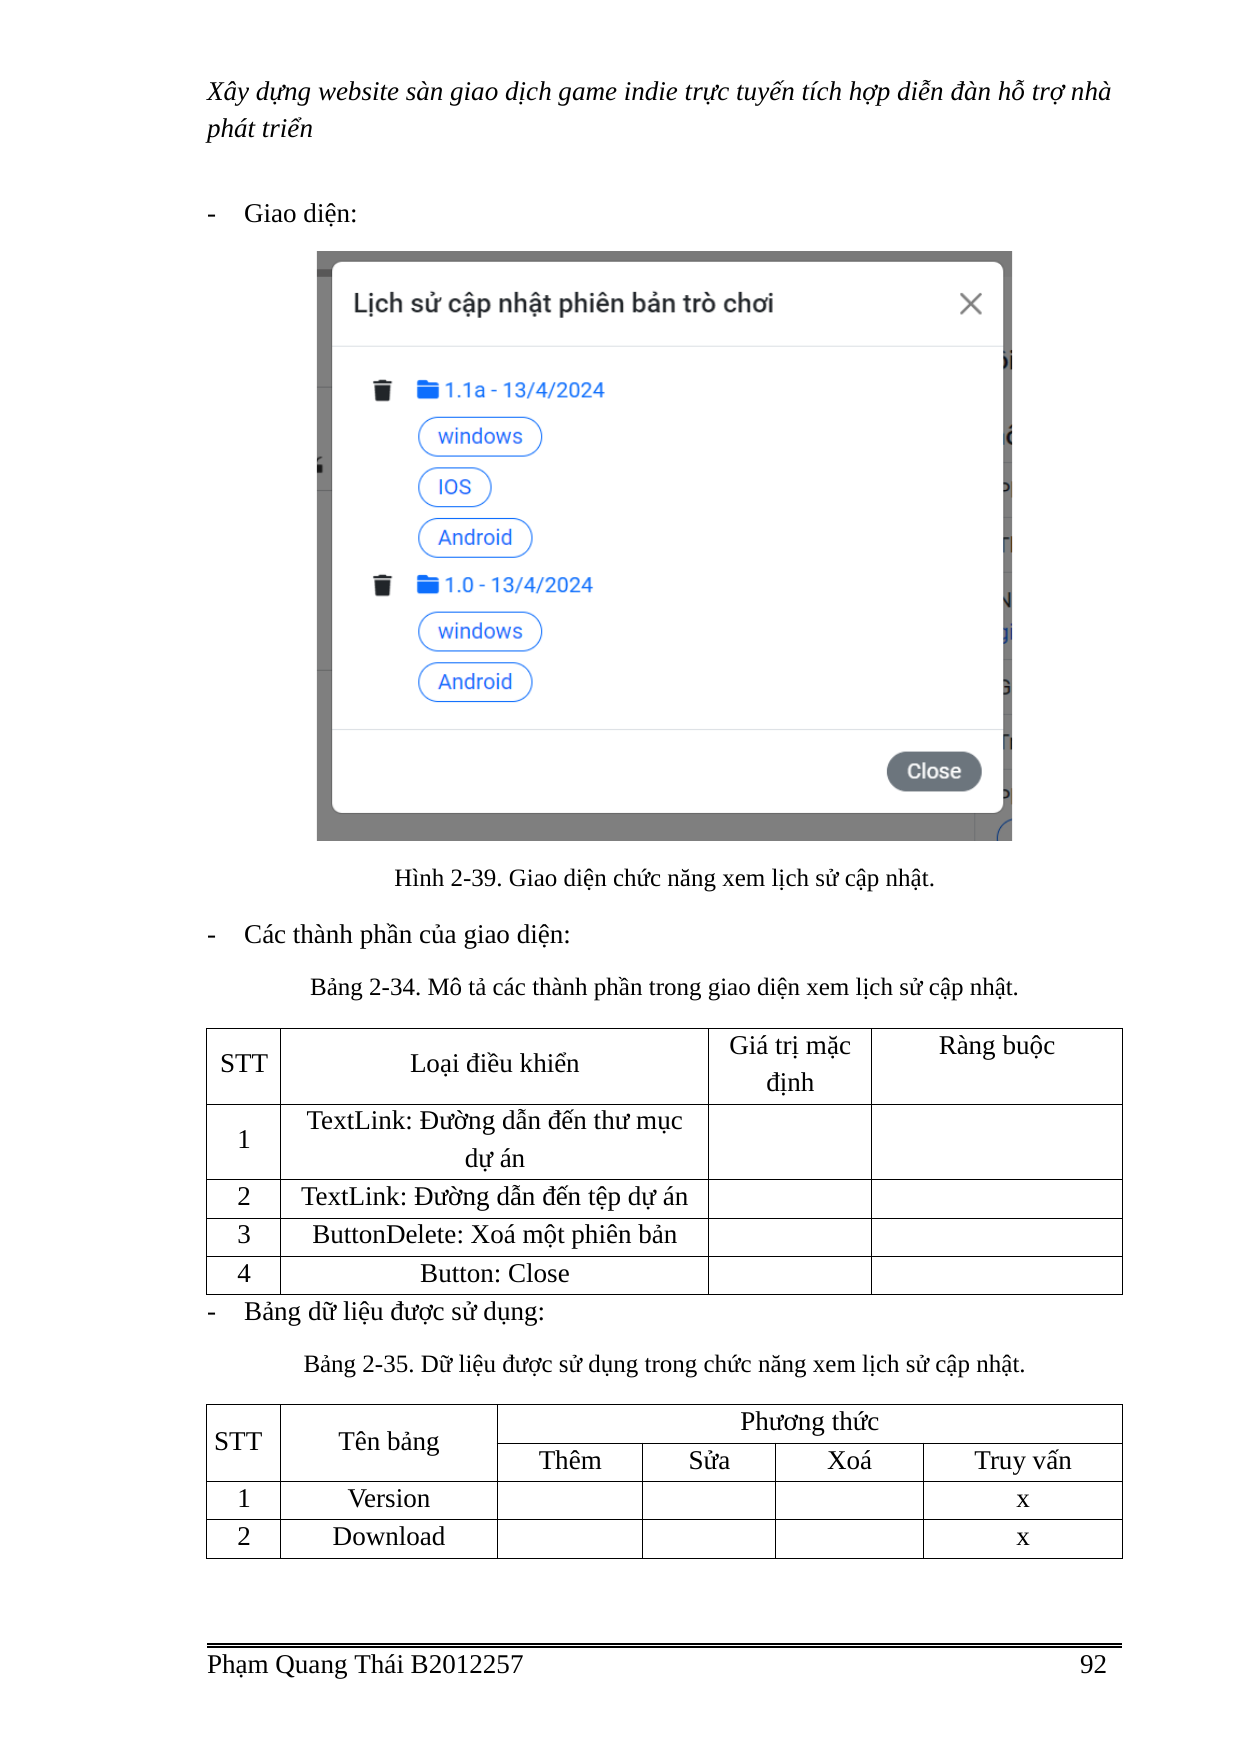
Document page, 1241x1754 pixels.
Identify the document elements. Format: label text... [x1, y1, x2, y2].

picture [316, 251, 1013, 841]
table_cell TextLink: Đường dẫn đến thư mục dự án [281, 1105, 708, 1179]
table_cell [709, 1219, 871, 1256]
table_cell Download [281, 1520, 497, 1558]
list Bảng dữ liệu được sử dụng: [207, 1295, 1122, 1326]
table_cell Version [281, 1482, 497, 1519]
table_cell 2 [207, 1520, 280, 1558]
table_header Loại điều khiển [281, 1029, 708, 1103]
table_cell 2 [207, 1180, 280, 1217]
table_cell ButtonDelete: Xoá một phiên bản [281, 1219, 708, 1256]
table_header STT [207, 1405, 280, 1481]
table_cell [709, 1180, 871, 1217]
table_cell [498, 1520, 642, 1558]
table_header Giá trị mặc định [709, 1029, 871, 1103]
table_cell 1 [207, 1482, 280, 1519]
table_header Phương thức [498, 1405, 1122, 1443]
table_cell [643, 1520, 775, 1558]
table_cell 4 [207, 1257, 280, 1294]
table_cell Thêm [498, 1444, 642, 1481]
text Bảng 2-35. Dữ liệu được sử dụng trong chức năng xem lịch sử cập nhật. [207, 1349, 1122, 1378]
table_cell [872, 1219, 1122, 1256]
table_cell [872, 1180, 1122, 1217]
table_cell [872, 1257, 1122, 1294]
table_cell 3 [207, 1219, 280, 1256]
table_cell 1 [207, 1105, 280, 1179]
table_cell Xoá [776, 1444, 923, 1481]
table_cell [498, 1482, 642, 1519]
table_cell x [924, 1520, 1122, 1558]
table_cell [709, 1105, 871, 1179]
table_header Tên bảng [281, 1405, 497, 1481]
table_cell TextLink: Đường dẫn đến tệp dự án [281, 1180, 708, 1217]
table_cell Truy vấn [924, 1444, 1122, 1481]
table_cell x [924, 1482, 1122, 1519]
table_cell [872, 1105, 1122, 1179]
table_cell Button: Close [281, 1257, 708, 1294]
text Hình 2-39. Giao diện chức năng xem lịch sử cập nhật. [207, 863, 1122, 892]
table_header Ràng buộc [872, 1029, 1122, 1103]
table_header STT [207, 1029, 280, 1103]
table_cell [643, 1482, 775, 1519]
list Các thành phần của giao diện: [207, 918, 1122, 950]
table_cell Sửa [643, 1444, 775, 1481]
text Bảng 2-34. Mô tả các thành phần trong giao diện xem lịch sử cập nhật. [207, 972, 1122, 1001]
table_cell [776, 1482, 923, 1519]
table_cell [776, 1520, 923, 1558]
list Giao diện: [207, 197, 1122, 228]
table_cell [709, 1257, 871, 1294]
